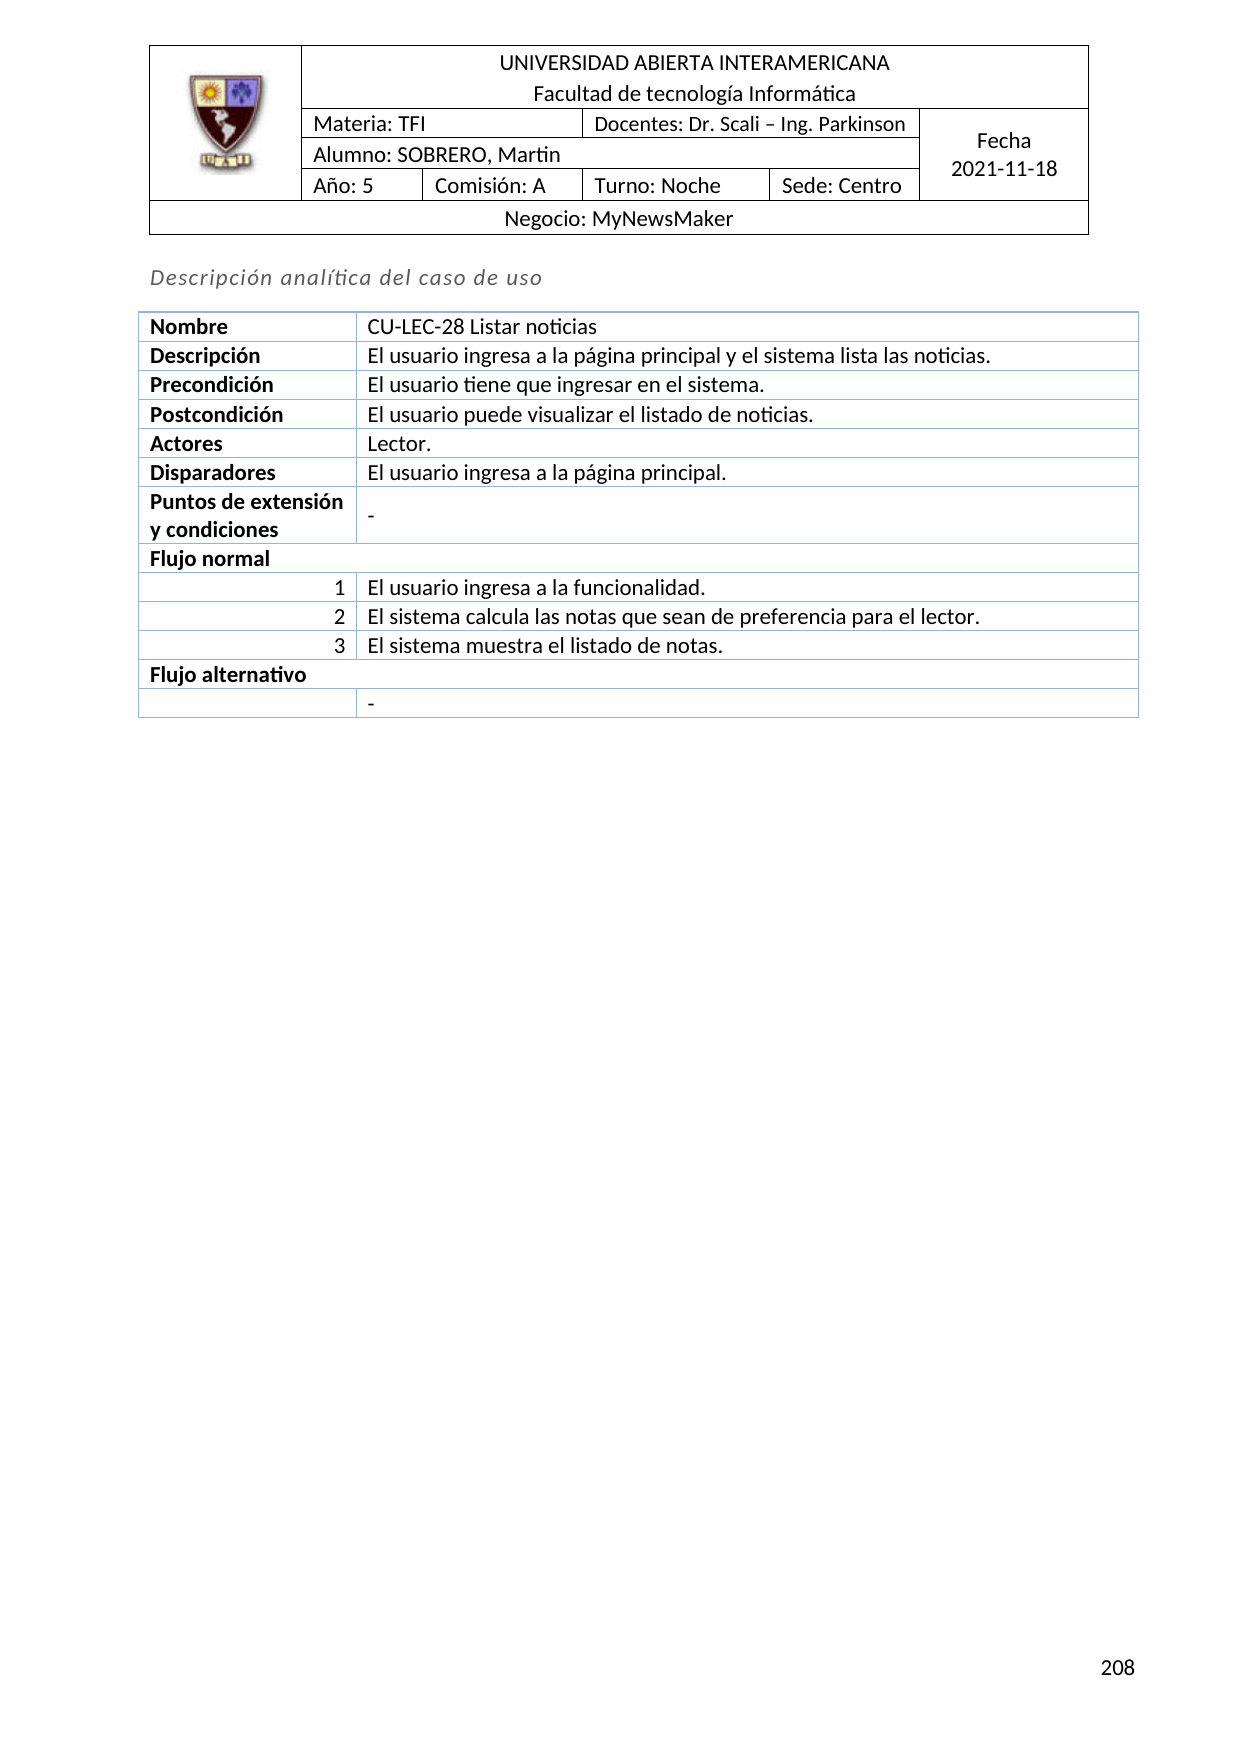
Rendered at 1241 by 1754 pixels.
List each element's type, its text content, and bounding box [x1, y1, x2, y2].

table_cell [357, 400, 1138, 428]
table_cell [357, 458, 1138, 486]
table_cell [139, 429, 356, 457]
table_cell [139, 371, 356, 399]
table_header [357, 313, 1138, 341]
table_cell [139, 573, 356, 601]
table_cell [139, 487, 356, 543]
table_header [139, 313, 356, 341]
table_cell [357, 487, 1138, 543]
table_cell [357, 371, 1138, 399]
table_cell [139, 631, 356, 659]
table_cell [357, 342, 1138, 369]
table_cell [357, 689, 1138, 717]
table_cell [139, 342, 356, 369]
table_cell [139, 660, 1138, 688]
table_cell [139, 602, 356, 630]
picture [175, 67, 276, 180]
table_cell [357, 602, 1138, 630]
subtitle Descripción analítica del caso de uso [150, 263, 1135, 291]
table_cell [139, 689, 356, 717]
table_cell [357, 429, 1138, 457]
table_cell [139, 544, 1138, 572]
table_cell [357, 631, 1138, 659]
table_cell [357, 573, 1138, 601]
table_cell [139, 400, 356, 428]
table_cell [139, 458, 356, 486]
